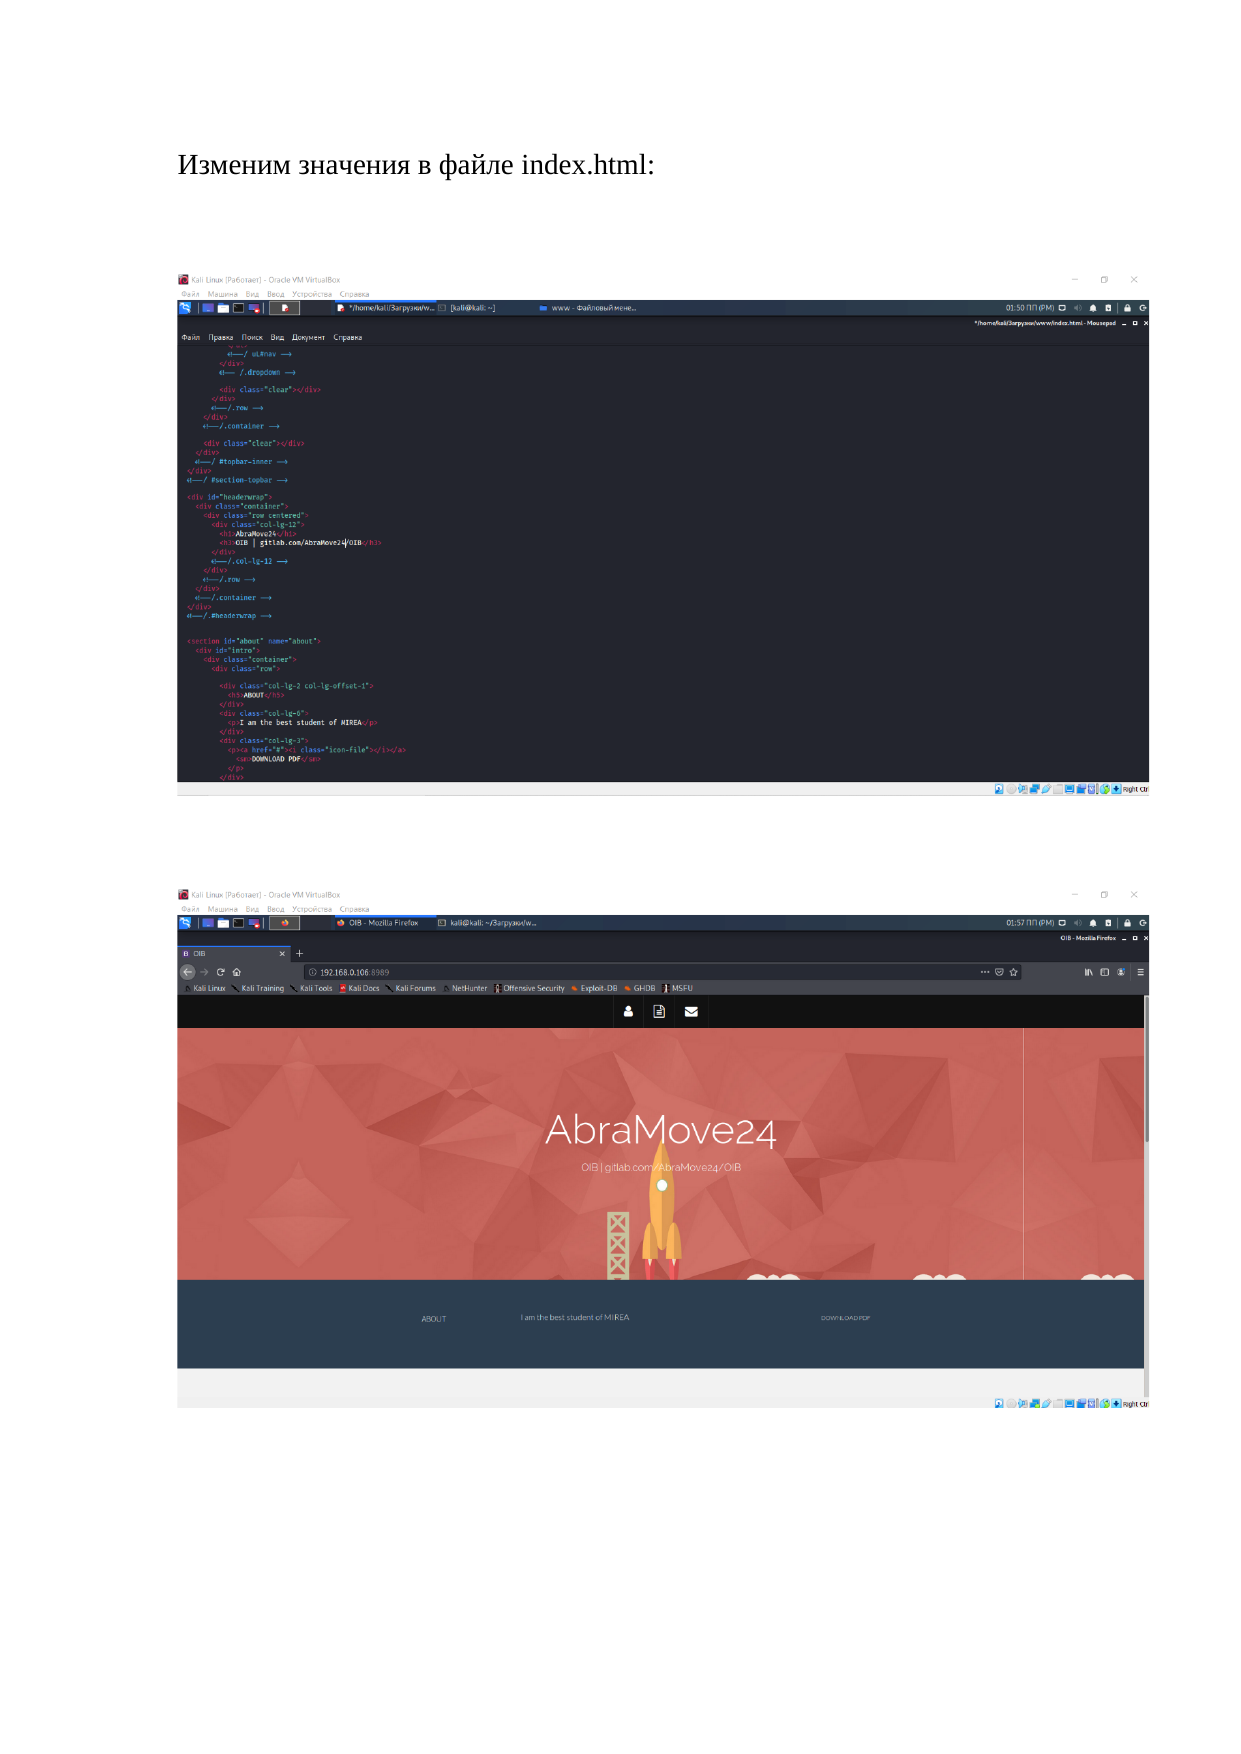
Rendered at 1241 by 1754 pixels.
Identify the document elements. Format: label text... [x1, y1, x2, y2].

text Изменим значения в файле index.html: [177, 147, 1152, 181]
picture [177, 887, 1150, 1408]
picture [177, 272, 1150, 796]
